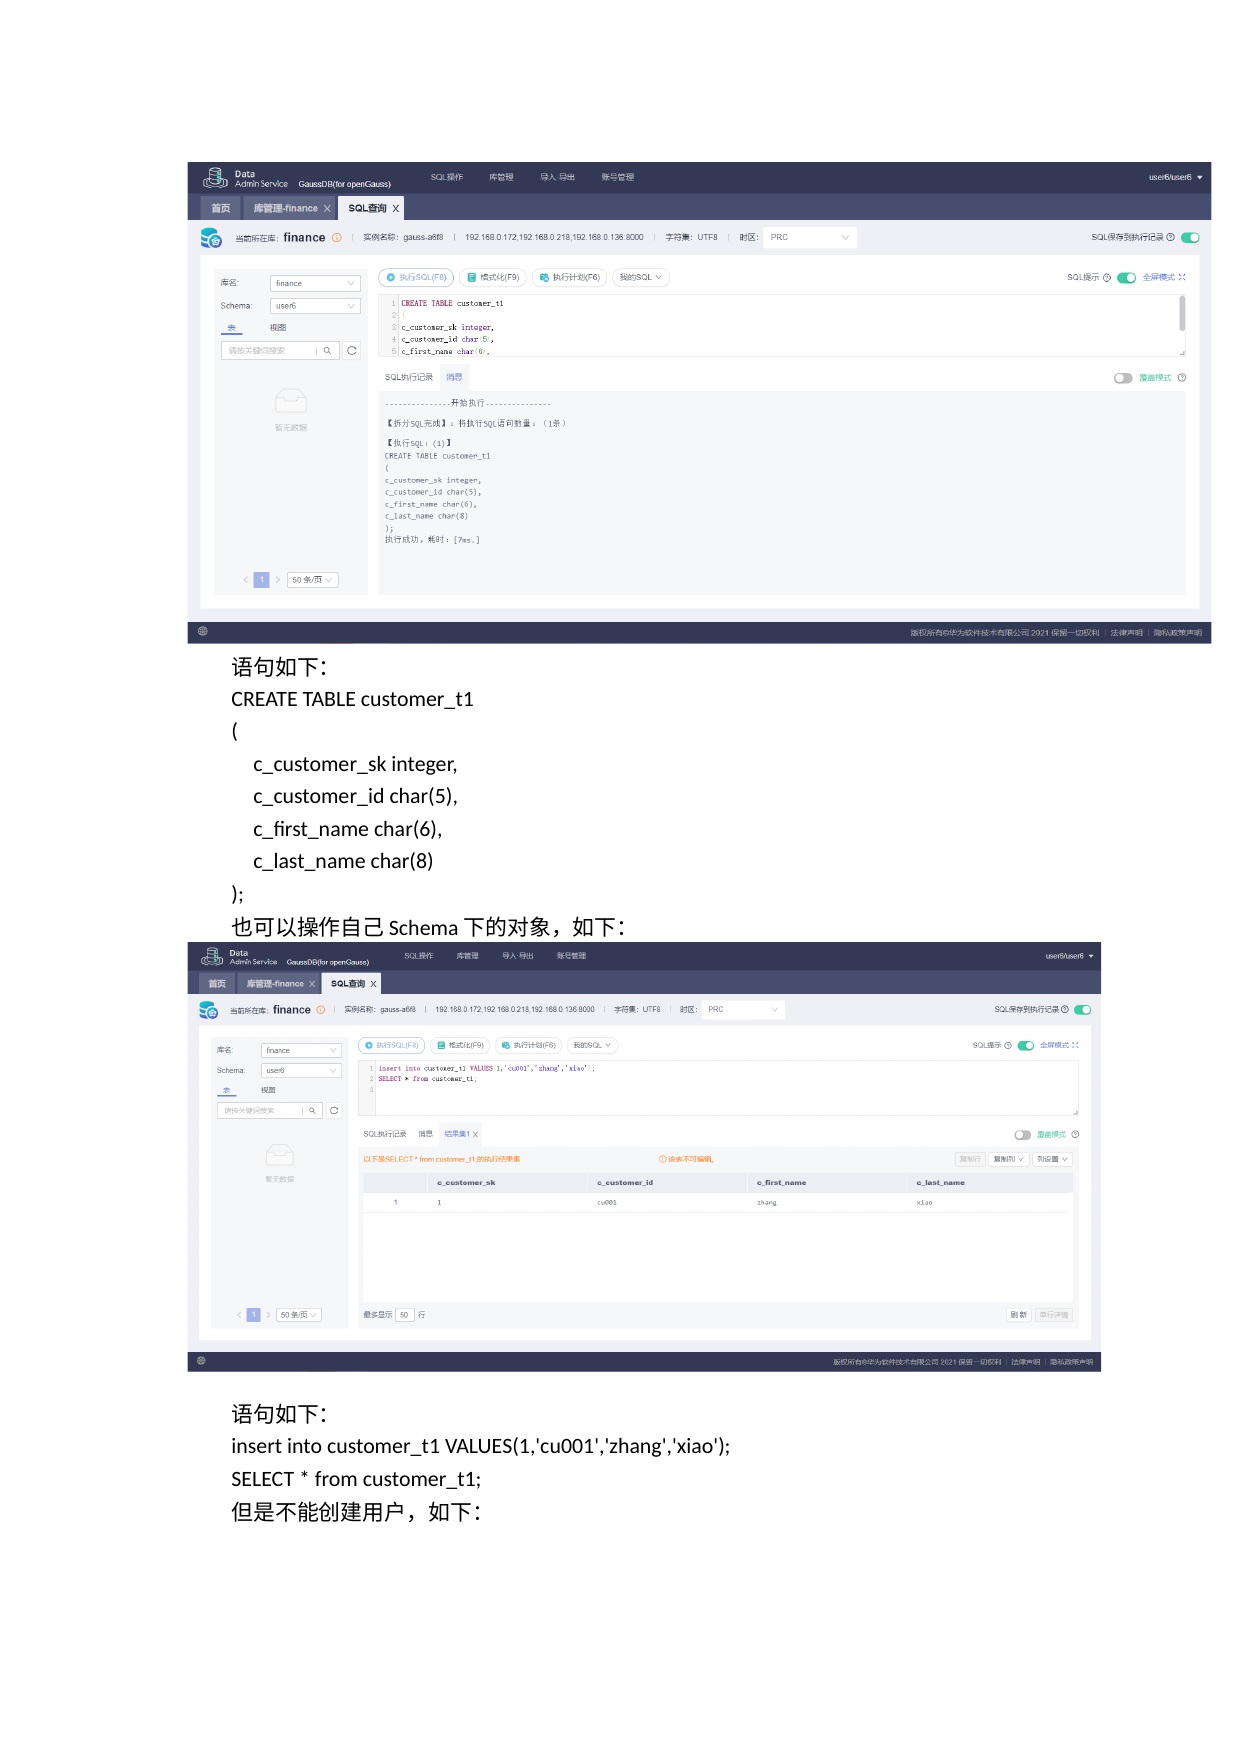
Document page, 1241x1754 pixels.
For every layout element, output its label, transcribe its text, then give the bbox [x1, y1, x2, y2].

text c_first_name char(6), [209, 812, 1053, 844]
text 也可以操作自己Schema 下的对象，如下： [187, 909, 1053, 942]
text c_last_name char(8) [209, 844, 1053, 877]
text c_customer_sk integer, [209, 747, 1053, 779]
text SELECT * from customer_t1; [187, 1462, 1053, 1494]
text 但是不能创建用户，如下： [187, 1494, 1053, 1527]
text 语句如下： [187, 1397, 1053, 1429]
text c_customer_id char(5), [209, 779, 1053, 812]
text ( [187, 714, 1053, 747]
text insert into customer_t1 VALUES(1,'cu001','zhang','xiao'); [187, 1429, 1053, 1462]
text 语句如下： [187, 649, 1053, 682]
text CREATE TABLE customer_t1 [187, 682, 1053, 714]
text ); [187, 877, 1053, 909]
